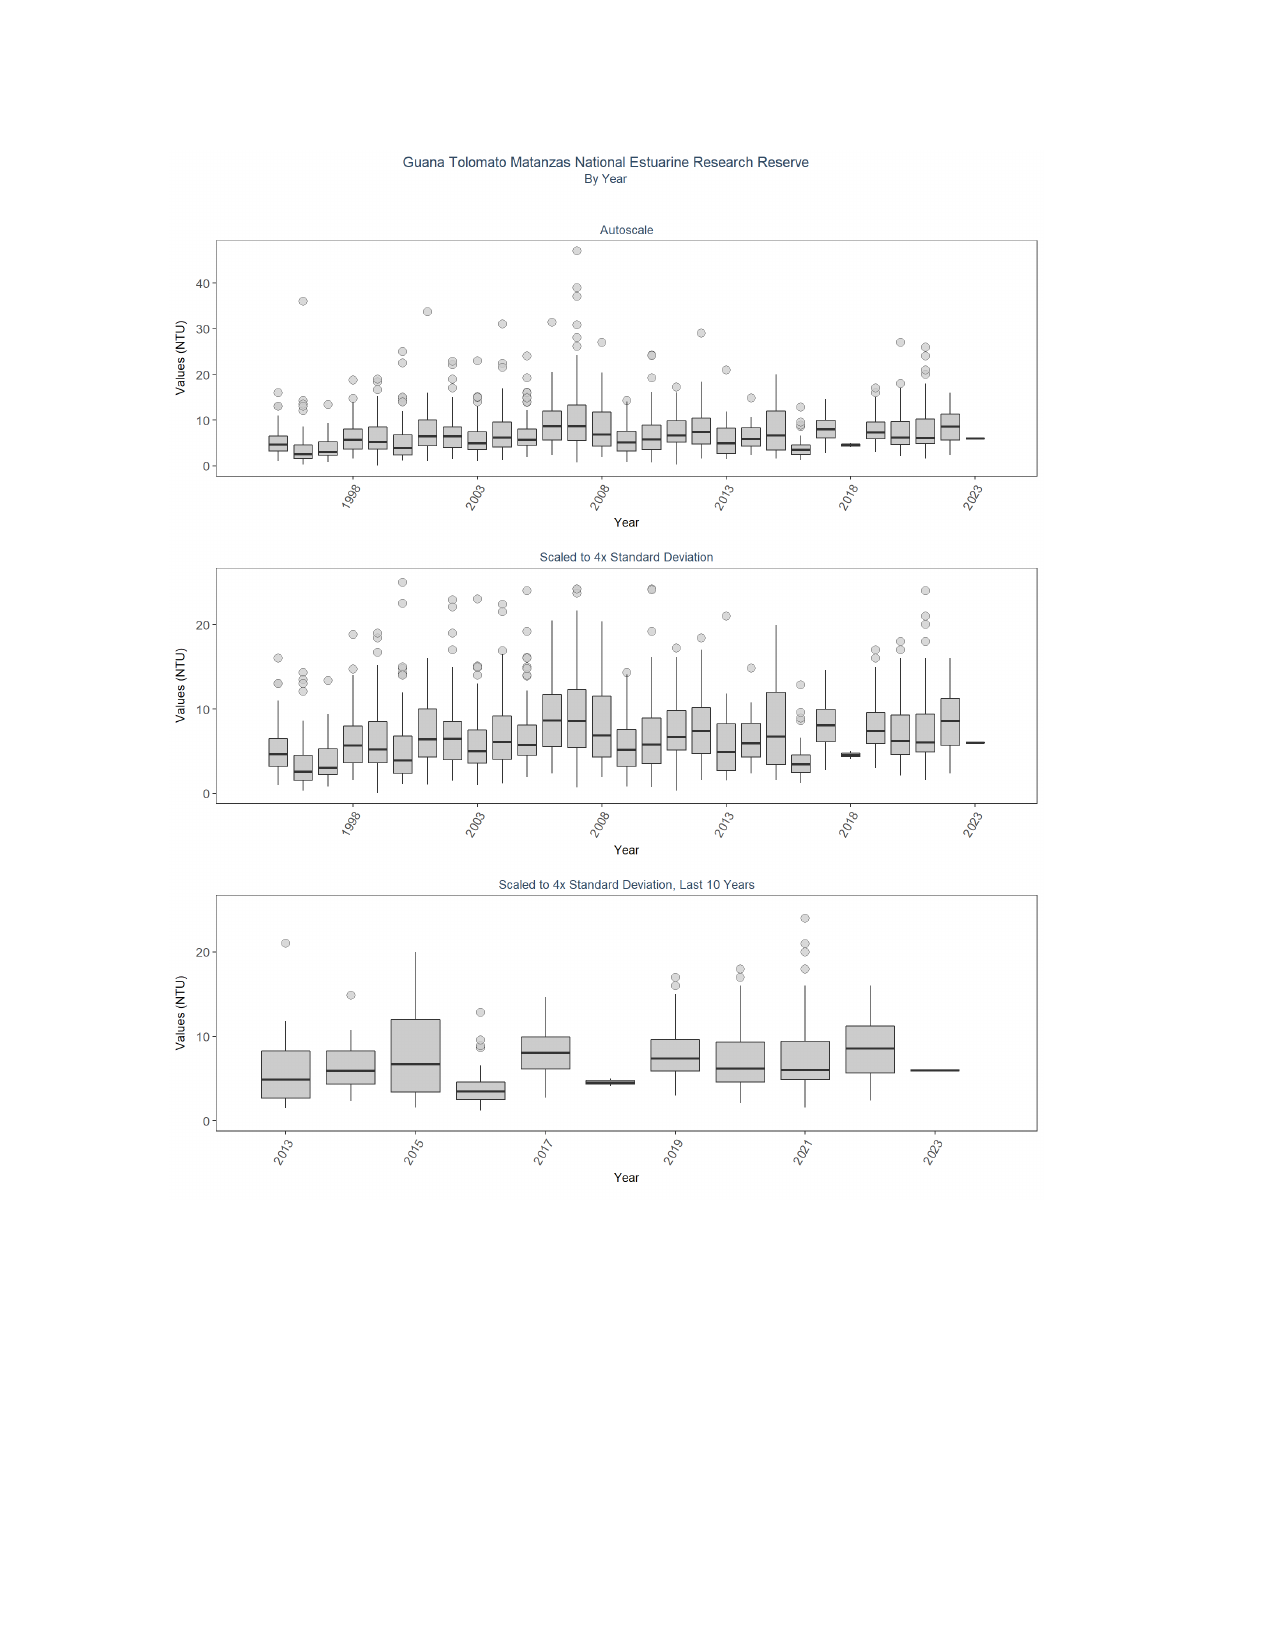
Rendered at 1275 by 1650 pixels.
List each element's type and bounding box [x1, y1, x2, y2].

picture [168, 150, 1044, 1200]
